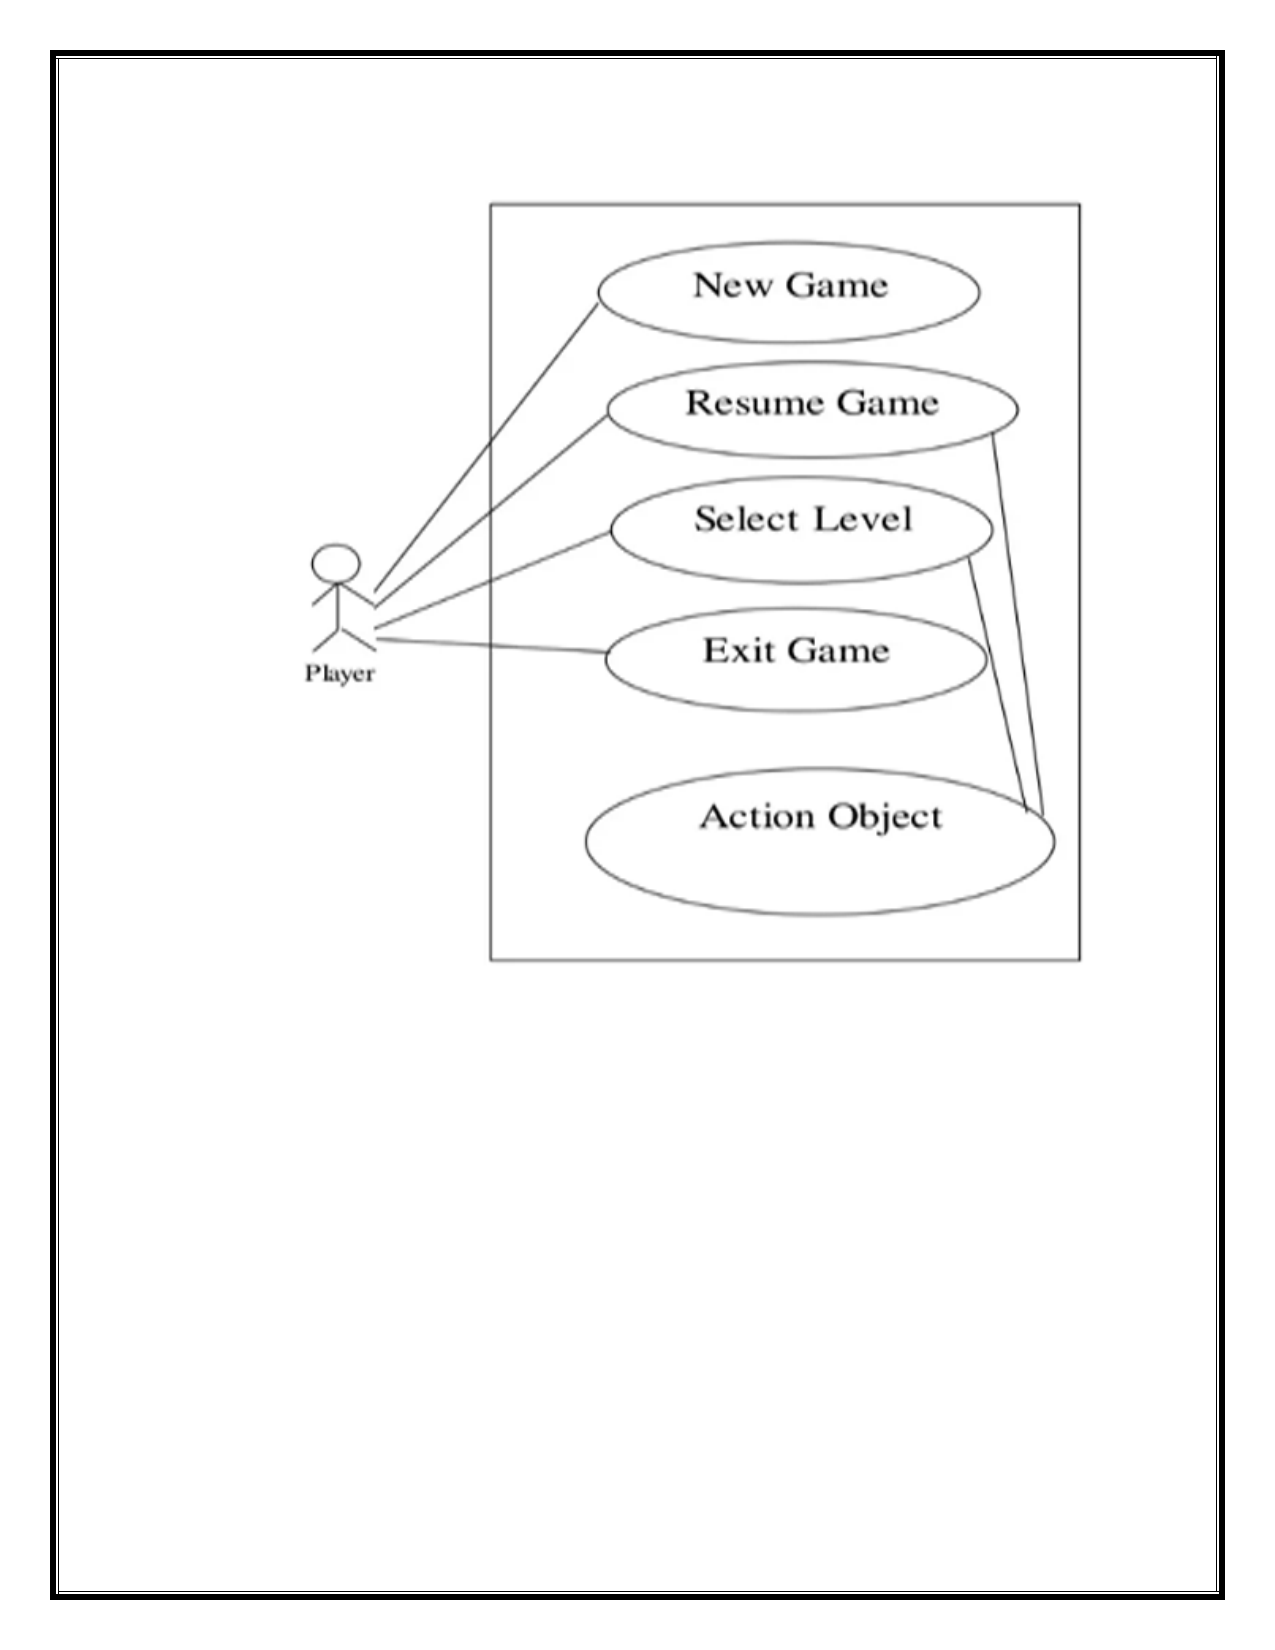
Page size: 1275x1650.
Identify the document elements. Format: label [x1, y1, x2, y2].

picture [225, 150, 1200, 991]
